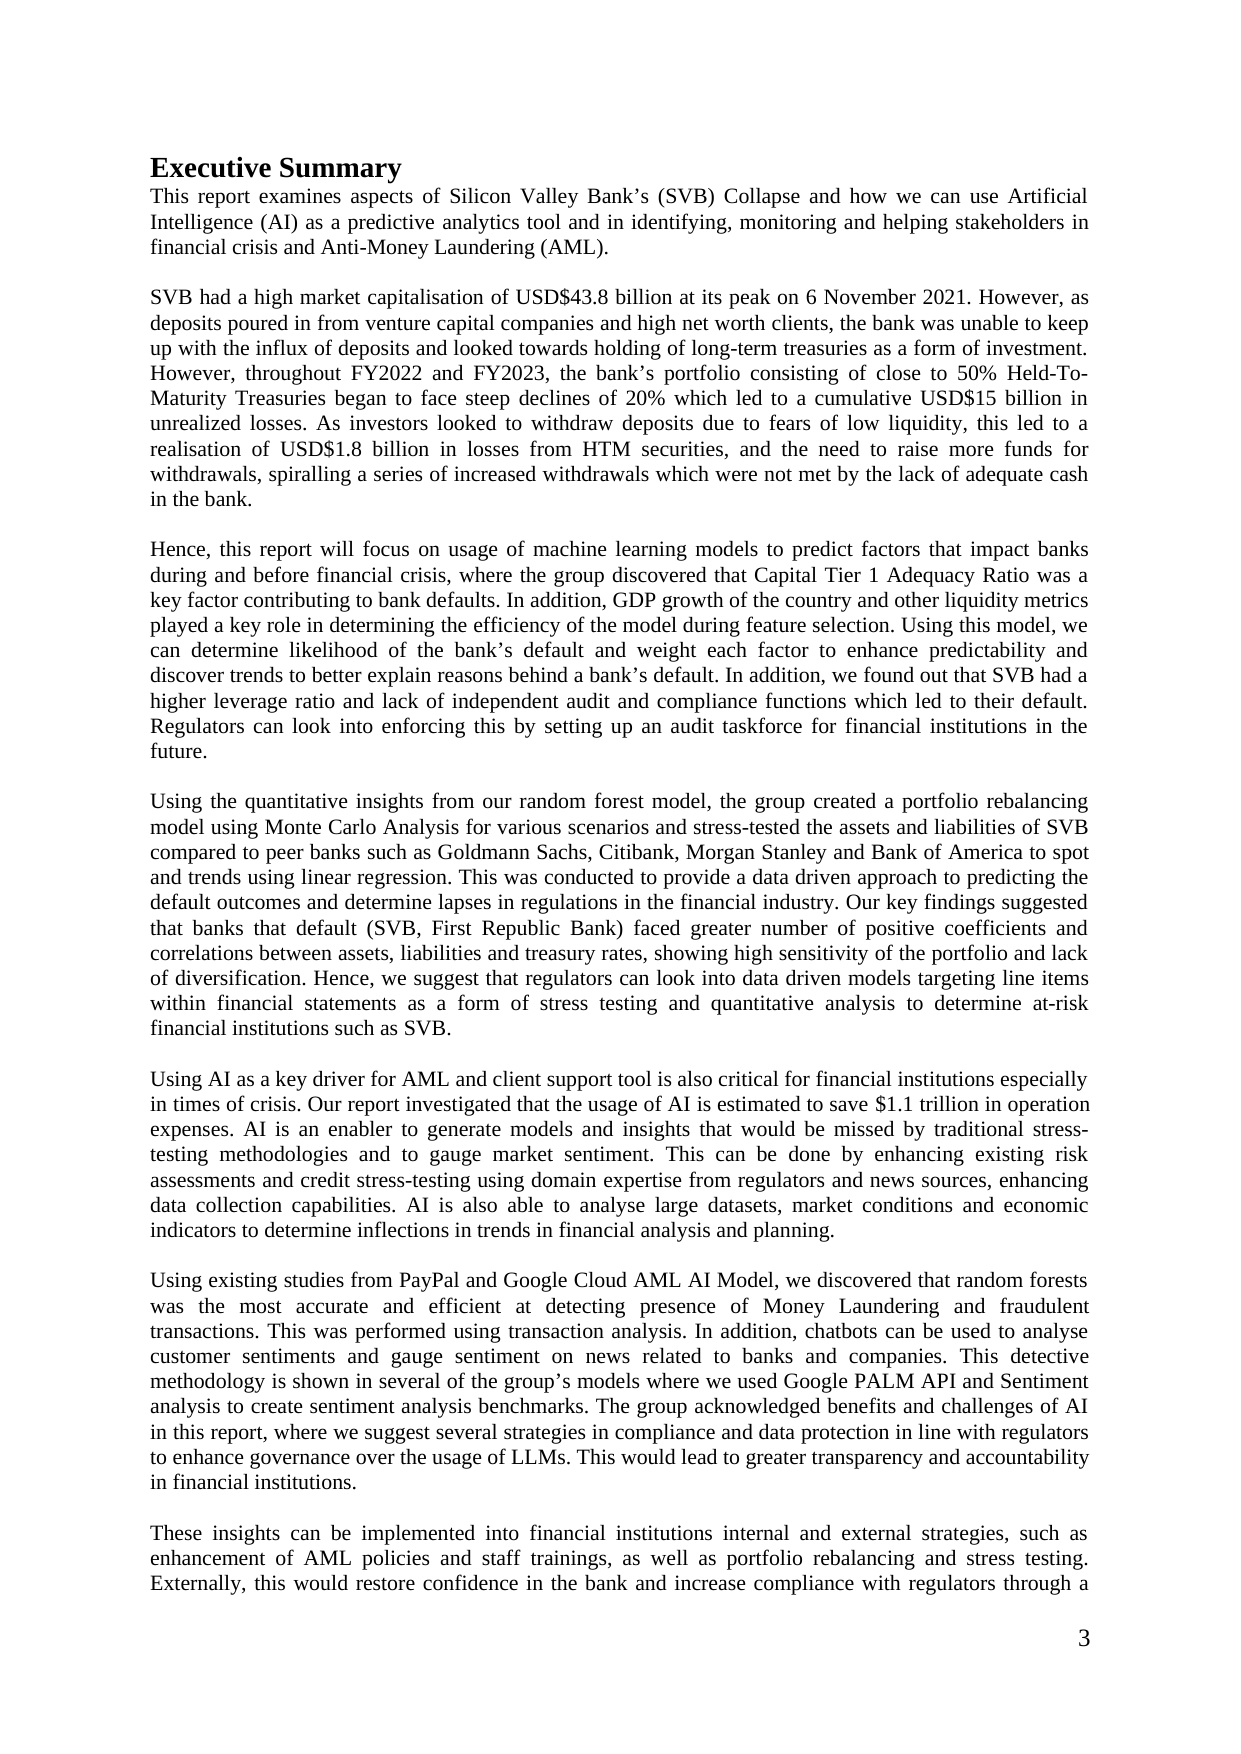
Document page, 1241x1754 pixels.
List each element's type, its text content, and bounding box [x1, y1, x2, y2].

text Using existing studies from PayPal and Google Cloud AML AI Model, we discovered that random forests was the most accurate and efficient at detecting presence of Money Laundering and fraudulent transactions. This was performed using transaction analysis. In addition, chatbots can be used to analyse customer sentiments and gauge sentiment on news related to banks and companies. This detective methodology is shown in several of the group’s models where we used Google PALM API and Sentiment analysis to create sentiment analysis benchmarks. The group acknowledged benefits and challenges of AI in this report, where we suggest several strategies in compliance and data protection in line with regulators to enhance governance over the usage of LLMs. This would lead to greater transparency and accountability in financial institutions. [150, 1267, 1090, 1494]
text Using AI as a key driver for AML and client support tool is also critical for financial institutions especially in times of crisis. Our report investigated that the usage of AI is estimated to save $1.1 trillion in operation expenses. AI is an enabler to generate models and insights that would be missed by traditional stress-testing methodologies and to gauge market sentiment. This can be done by enhancing existing risk assessments and credit stress-testing using domain expertise from regulators and news sources, enhancing data collection capabilities. AI is also able to analyse large datasets, market conditions and economic indicators to determine inflections in trends in financial analysis and planning. [150, 1066, 1090, 1242]
text Hence, this report will focus on usage of machine learning models to predict factors that impact banks during and before financial crisis, where the group discovered that Capital Tier 1 Adequacy Ratio was a key factor contributing to bank defaults. In addition, GDP growth of the country and other liquidity metrics played a key role in determining the efficiency of the model during feature selection. Using this model, we can determine likelihood of the bank’s default and weight each factor to enhance predictability and discover trends to better explain reasons behind a bank’s default. In addition, we found out that SVB had a higher leverage ratio and lack of independent audit and compliance functions which led to their default. Regulators can look into enforcing this by setting up an audit taskforce for financial institutions in the future. [150, 536, 1090, 763]
text SVB had a high market capitalisation of USD$43.8 billion at its peak on 6 November 2021. However, as deposits poured in from venture capital companies and high net worth clients, the bank was unable to keep up with the influx of deposits and looked towards holding of long-term treasuries as a form of investment. However, throughout FY2022 and FY2023, the bank’s portfolio consisting of close to 50% Held-To-Maturity Treasuries began to face steep declines of 20% which led to a cumulative USD$15 billion in unrealized losses. As investors looked to withdraw deposits due to fears of low liquidity, this led to a realisation of USD$1.8 billion in losses from HTM securities, and the need to raise more funds for withdrawals, spiralling a series of increased withdrawals which were not met by the lack of adequate cash in the bank. [150, 284, 1090, 511]
text Using the quantitative insights from our random forest model, the group created a portfolio rebalancing model using Monte Carlo Analysis for various scenarios and stress-tested the assets and liabilities of SVB compared to peer banks such as Goldmann Sachs, Citibank, Morgan Stanley and Bank of America to spot and trends using linear regression. This was conducted to provide a data driven approach to predicting the default outcomes and determine lapses in regulations in the financial industry. Our key findings suggested that banks that default (SVB, First Republic Bank) faced greater number of positive coefficients and correlations between assets, liabilities and treasury rates, showing high sensitivity of the portfolio and lack of diversification. Hence, we suggest that regulators can look into data driven models targeting line items within financial statements as a form of stress testing and quantitative analysis to determine at-risk financial institutions such as SVB. [150, 788, 1090, 1041]
text This report examines aspects of Silicon Valley Bank’s (SVB) Collapse and how we can use Artificial Intelligence (AI) as a predictive analytics tool and in identifying, monitoring and helping stakeholders in financial crisis and Anti-Money Laundering (AML). [150, 183, 1090, 259]
subtitle Executive Summary [150, 150, 1090, 183]
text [150, 1519, 1090, 1595]
